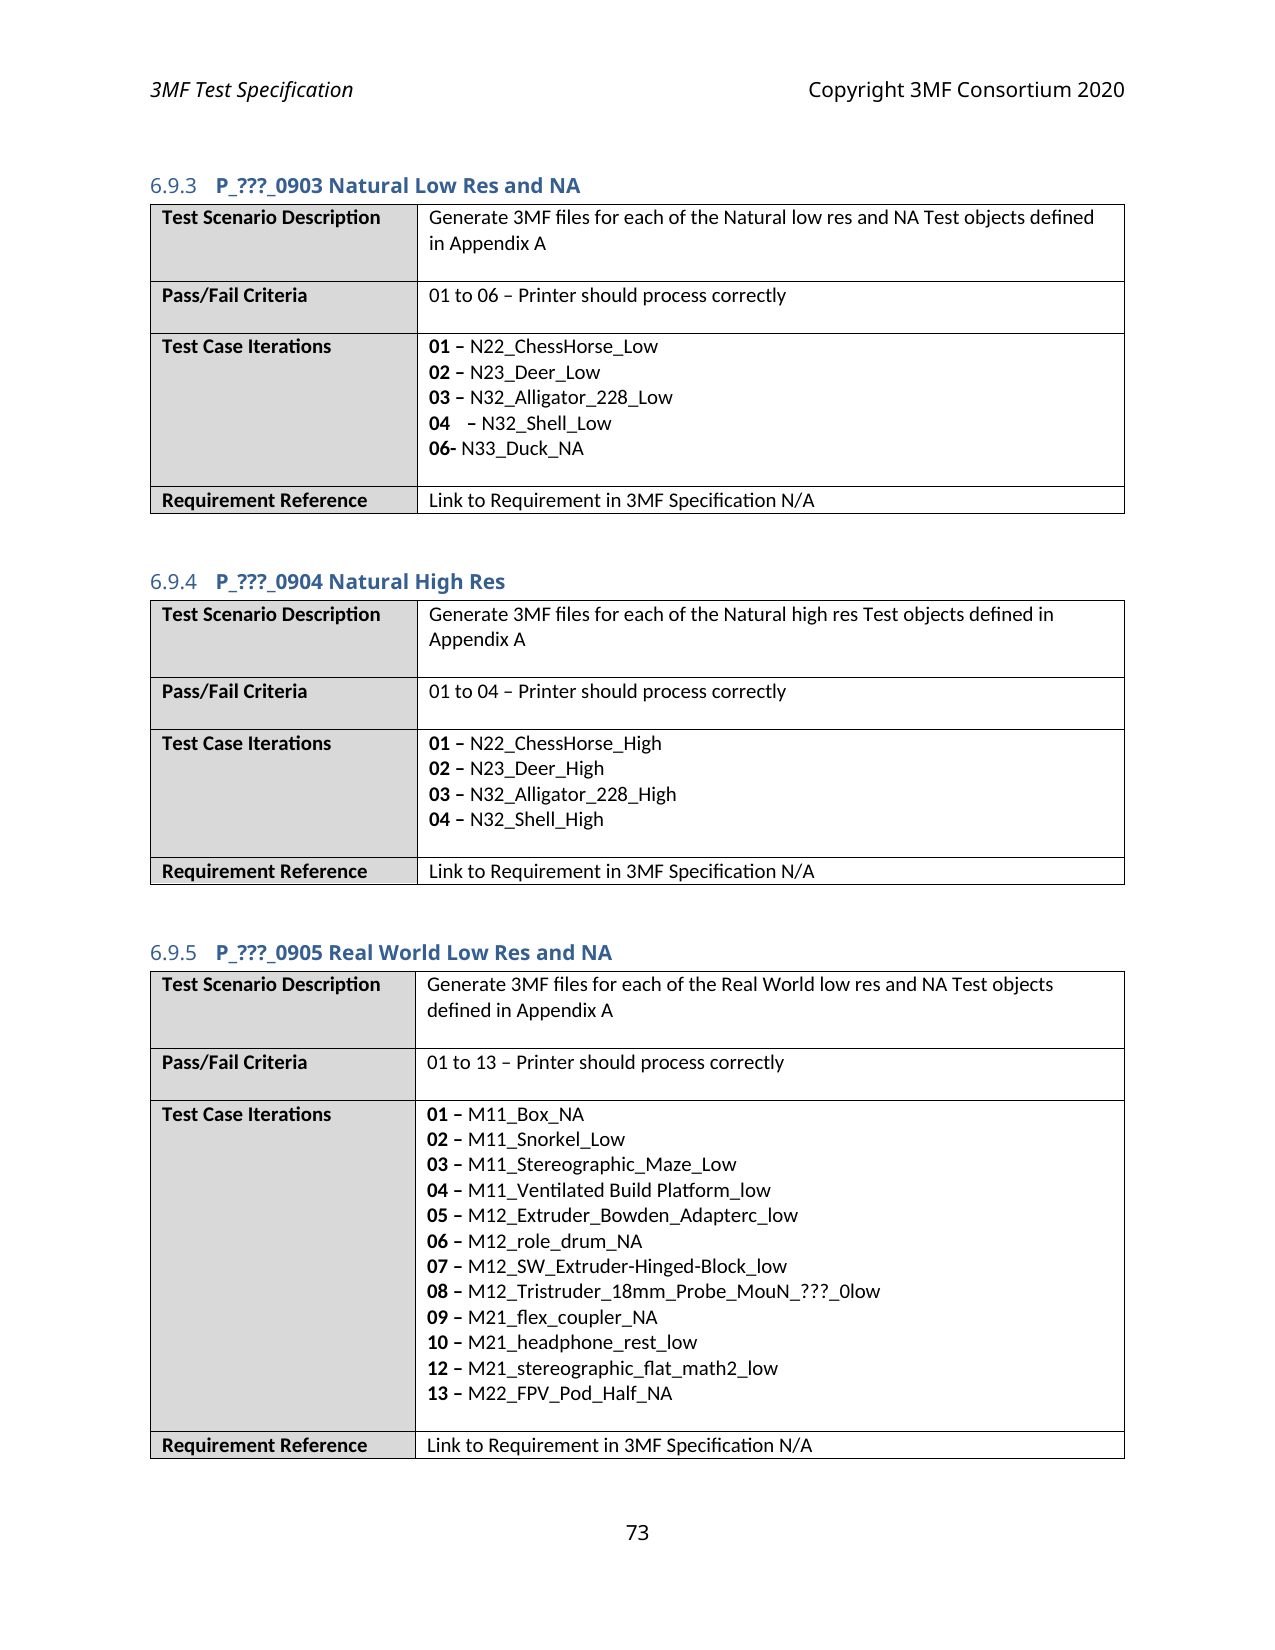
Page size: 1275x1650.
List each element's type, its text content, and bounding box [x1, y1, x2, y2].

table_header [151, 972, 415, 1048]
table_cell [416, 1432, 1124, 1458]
subtitle P_???_0904 Natural High Res [150, 567, 1125, 596]
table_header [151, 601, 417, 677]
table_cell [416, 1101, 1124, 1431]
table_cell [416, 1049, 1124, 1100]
subtitle P_???_0903 Natural Low Res and NA [150, 171, 1125, 199]
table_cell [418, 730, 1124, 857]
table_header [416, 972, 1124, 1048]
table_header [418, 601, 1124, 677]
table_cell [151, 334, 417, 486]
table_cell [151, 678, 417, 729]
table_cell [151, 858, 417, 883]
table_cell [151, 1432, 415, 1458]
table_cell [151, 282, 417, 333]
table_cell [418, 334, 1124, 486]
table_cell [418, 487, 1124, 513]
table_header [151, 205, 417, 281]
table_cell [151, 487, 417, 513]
subtitle P_???_0905 Real World Low Res and NA [150, 938, 1125, 966]
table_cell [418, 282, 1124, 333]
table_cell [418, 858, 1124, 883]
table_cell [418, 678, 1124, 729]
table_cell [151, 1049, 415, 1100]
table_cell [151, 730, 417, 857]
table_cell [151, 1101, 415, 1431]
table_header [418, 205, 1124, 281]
